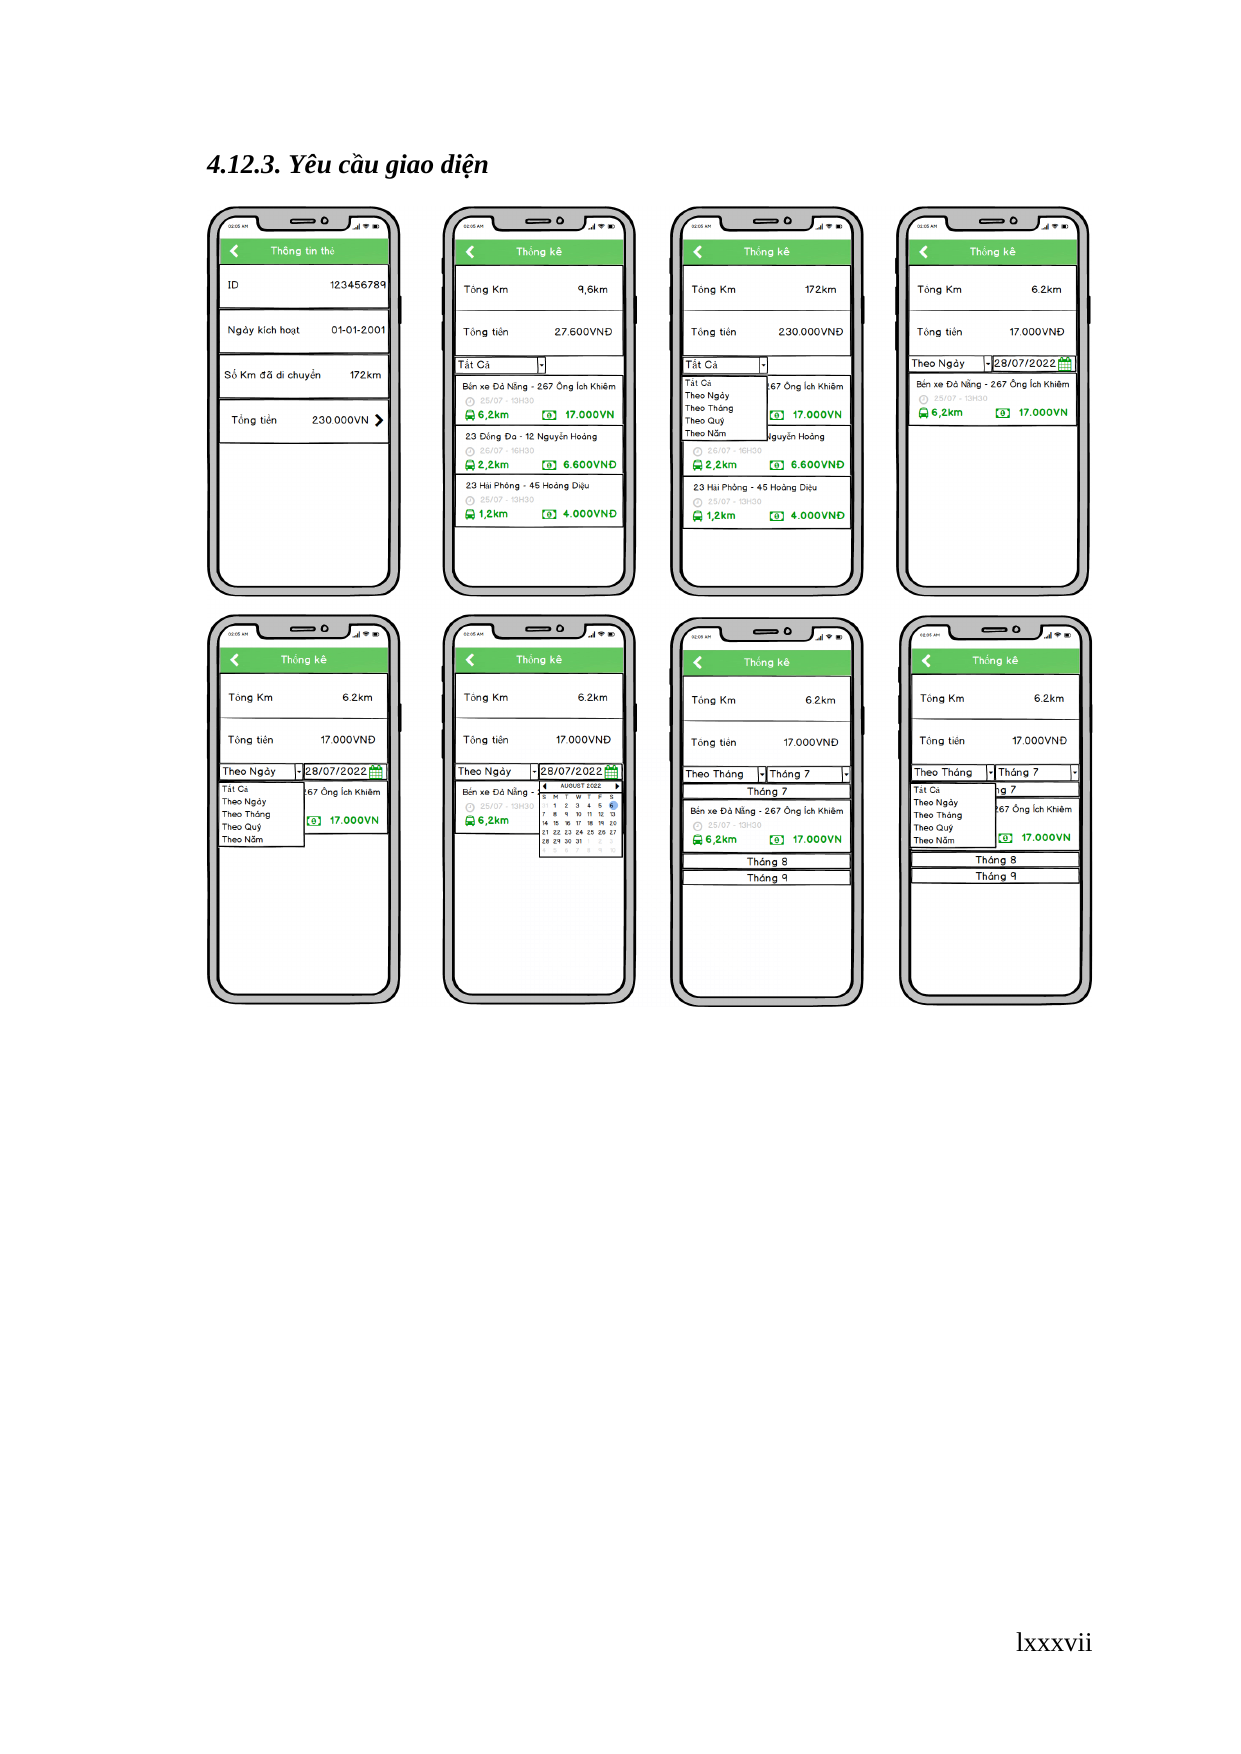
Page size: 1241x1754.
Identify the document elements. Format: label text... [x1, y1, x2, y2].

subtitle 4.12.3. Yêu cầu giao diện [207, 148, 1092, 179]
picture [206, 206, 1093, 1007]
